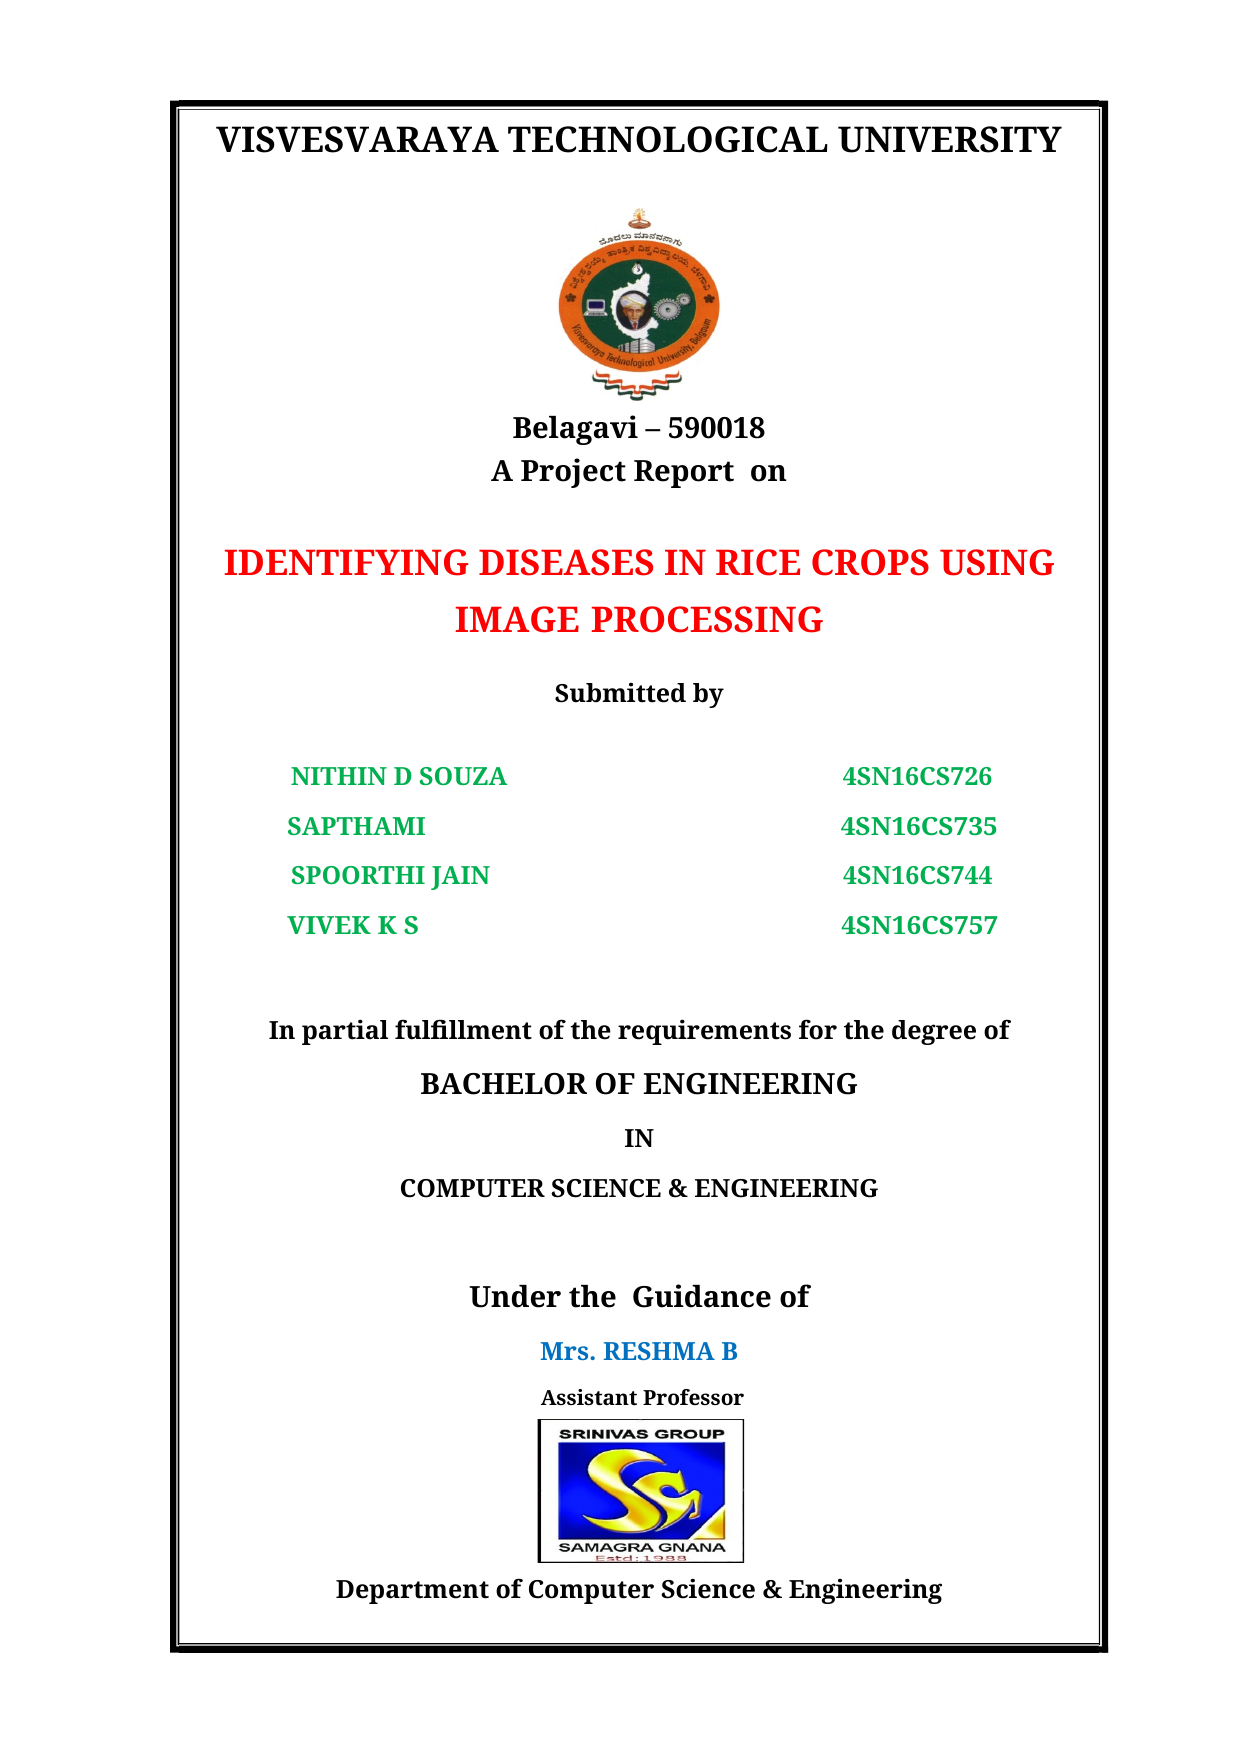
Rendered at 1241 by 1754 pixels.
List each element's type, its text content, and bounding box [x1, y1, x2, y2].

text VIVEK K S 4SN16CS757 [95, 908, 1190, 942]
text VISVESVARAYA TECHNOLOGICAL UNIVERSITY [184, 114, 1094, 163]
text IN [184, 1121, 1094, 1155]
text Assistant Professor [184, 1383, 1101, 1412]
picture [537, 1419, 745, 1563]
text Department of Computer Science & Engineering [184, 1422, 1094, 1606]
text Under the Guidance of [184, 1276, 1094, 1316]
picture [179, 1643, 1099, 1653]
picture [557, 208, 723, 401]
text In partial fulfillment of the requirements for the degree of [184, 1013, 1094, 1047]
text NITHIN D SOUZA 4SN16CS726 [93, 759, 1190, 793]
text Submitted by [184, 676, 1094, 710]
text IDENTIFYING DISEASES IN RICE CROPS USING IMAGE PROCESSING [184, 537, 1094, 643]
text SPOORTHI JAIN 4SN16CS744 [93, 858, 1190, 892]
subtitle Belagavi – 590018 [184, 170, 1094, 447]
picture [179, 100, 1099, 110]
text BACHELOR OF ENGINEERING [184, 1063, 1094, 1103]
text A Project Report on [184, 450, 1094, 489]
text COMPUTER SCIENCE & ENGINEERING [184, 1170, 1094, 1204]
text SAPTHAMI 4SN16CS735 [94, 808, 1190, 842]
text Mrs. RESHMA B [184, 1334, 1094, 1368]
